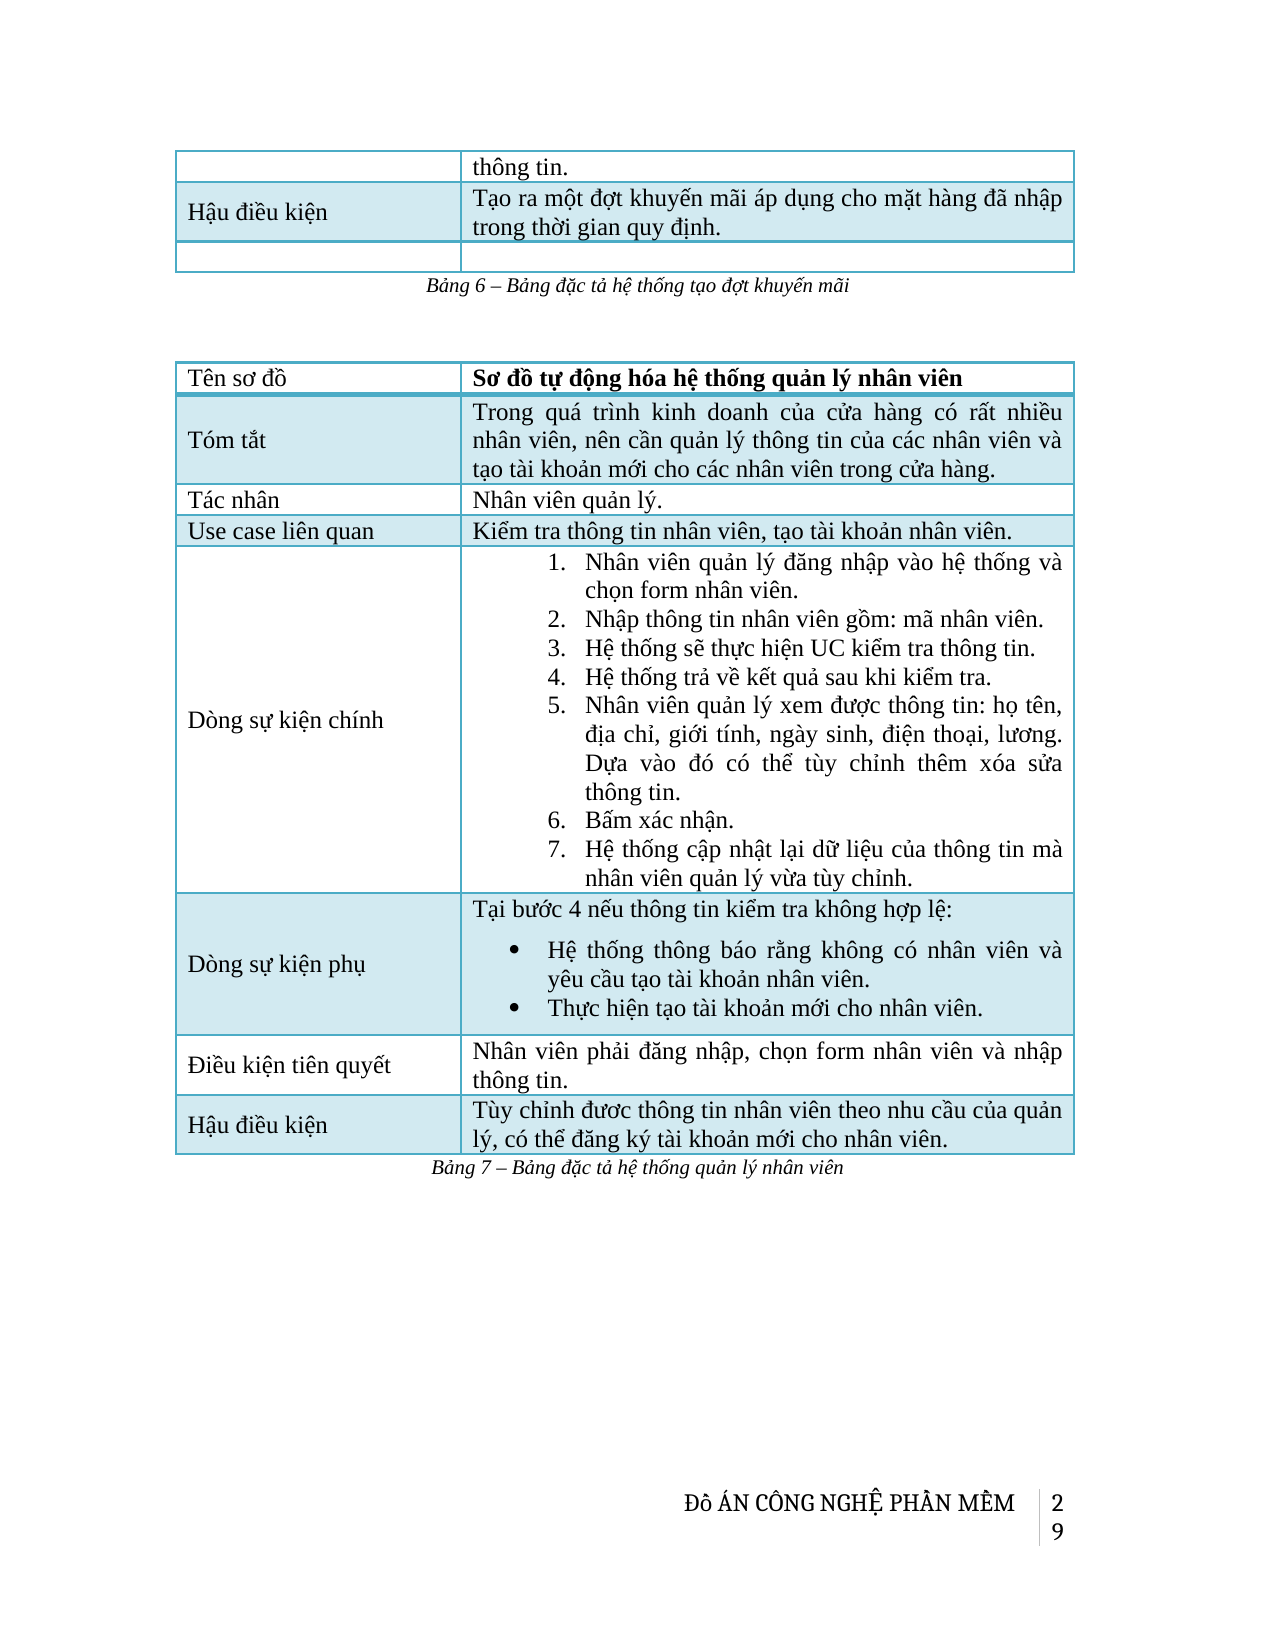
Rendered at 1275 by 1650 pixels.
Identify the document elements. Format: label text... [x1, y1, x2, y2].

table_cell Tùy chỉnh đươc thông tin nhân viên theo nhu cầu của quản lý, có thể đăng ký tài khoản mới cho nhân viên. [462, 1096, 1073, 1153]
table_header Sơ đồ tự động hóa hệ thống quản lý nhân viên [462, 364, 1073, 392]
table_cell Tác nhân [177, 485, 460, 514]
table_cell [177, 152, 460, 181]
table_cell Dòng sự kiện phụ [177, 894, 460, 1034]
table_cell Tạo ra một đợt khuyến mãi áp dụng cho mặt hàng đã nhập trong thời gian quy định. [462, 183, 1073, 240]
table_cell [462, 152, 1073, 181]
table_cell Kiểm tra thông tin nhân viên, tạo tài khoản nhân viên. [462, 516, 1073, 545]
table_cell Nhân viên quản lý đăng nhập vào hệ thống và chọn form nhân viên. Nhập thông tin nhân viên gồm: mã nhân viên. Hệ thống sẽ thực hiện UC kiểm tra thông tin. Hệ thống trả về kết quả sau khi kiểm tra. Nhân viên quản lý xem được thông tin: họ tên, địa chỉ, giới tính, ngày sinh, điện thoại, lương. Dựa vào đó có thể tùy chỉnh thêm xóa sửa thông tin. Bấm xác nhận. Hệ thống cập nhật lại dữ liệu của thông tin mà nhân viên quản lý vừa tùy chỉnh. [462, 547, 1073, 892]
table_cell Tóm tắt [177, 397, 460, 483]
text Bảng 7 – Bảng đặc tả hệ thống quản lý nhân viên [187, 1155, 1087, 1179]
table_cell Nhân viên phải đăng nhập, chọn form nhân viên và nhập thông tin. [462, 1036, 1073, 1093]
table_cell Hậu điều kiện [177, 183, 460, 240]
table_header Tên sơ đồ [177, 364, 460, 392]
table_cell [177, 243, 460, 271]
table_cell Tại bước 4 nếu thông tin kiểm tra không hợp lệ: Hệ thống thông báo rằng không có nhân viên và yêu cầu tạo tài khoản nhân viên. Thực hiện tạo tài khoản mới cho nhân viên. [462, 894, 1073, 1034]
table_cell Điều kiện tiên quyết [177, 1036, 460, 1093]
table_cell [462, 243, 1073, 271]
table_cell Dòng sự kiện chính [177, 547, 460, 892]
text Bảng 6 – Bảng đặc tả hệ thống tạo đợt khuyến mãi [187, 273, 1087, 297]
table_cell Use case liên quan [177, 516, 460, 545]
table_cell Hậu điều kiện [177, 1096, 460, 1153]
table_cell Nhân viên quản lý. [462, 485, 1073, 514]
table_cell Trong quá trình kinh doanh của cửa hàng có rất nhiều nhân viên, nên cần quản lý thông tin của các nhân viên và tạo tài khoản mới cho các nhân viên trong cửa hàng. [462, 397, 1073, 483]
